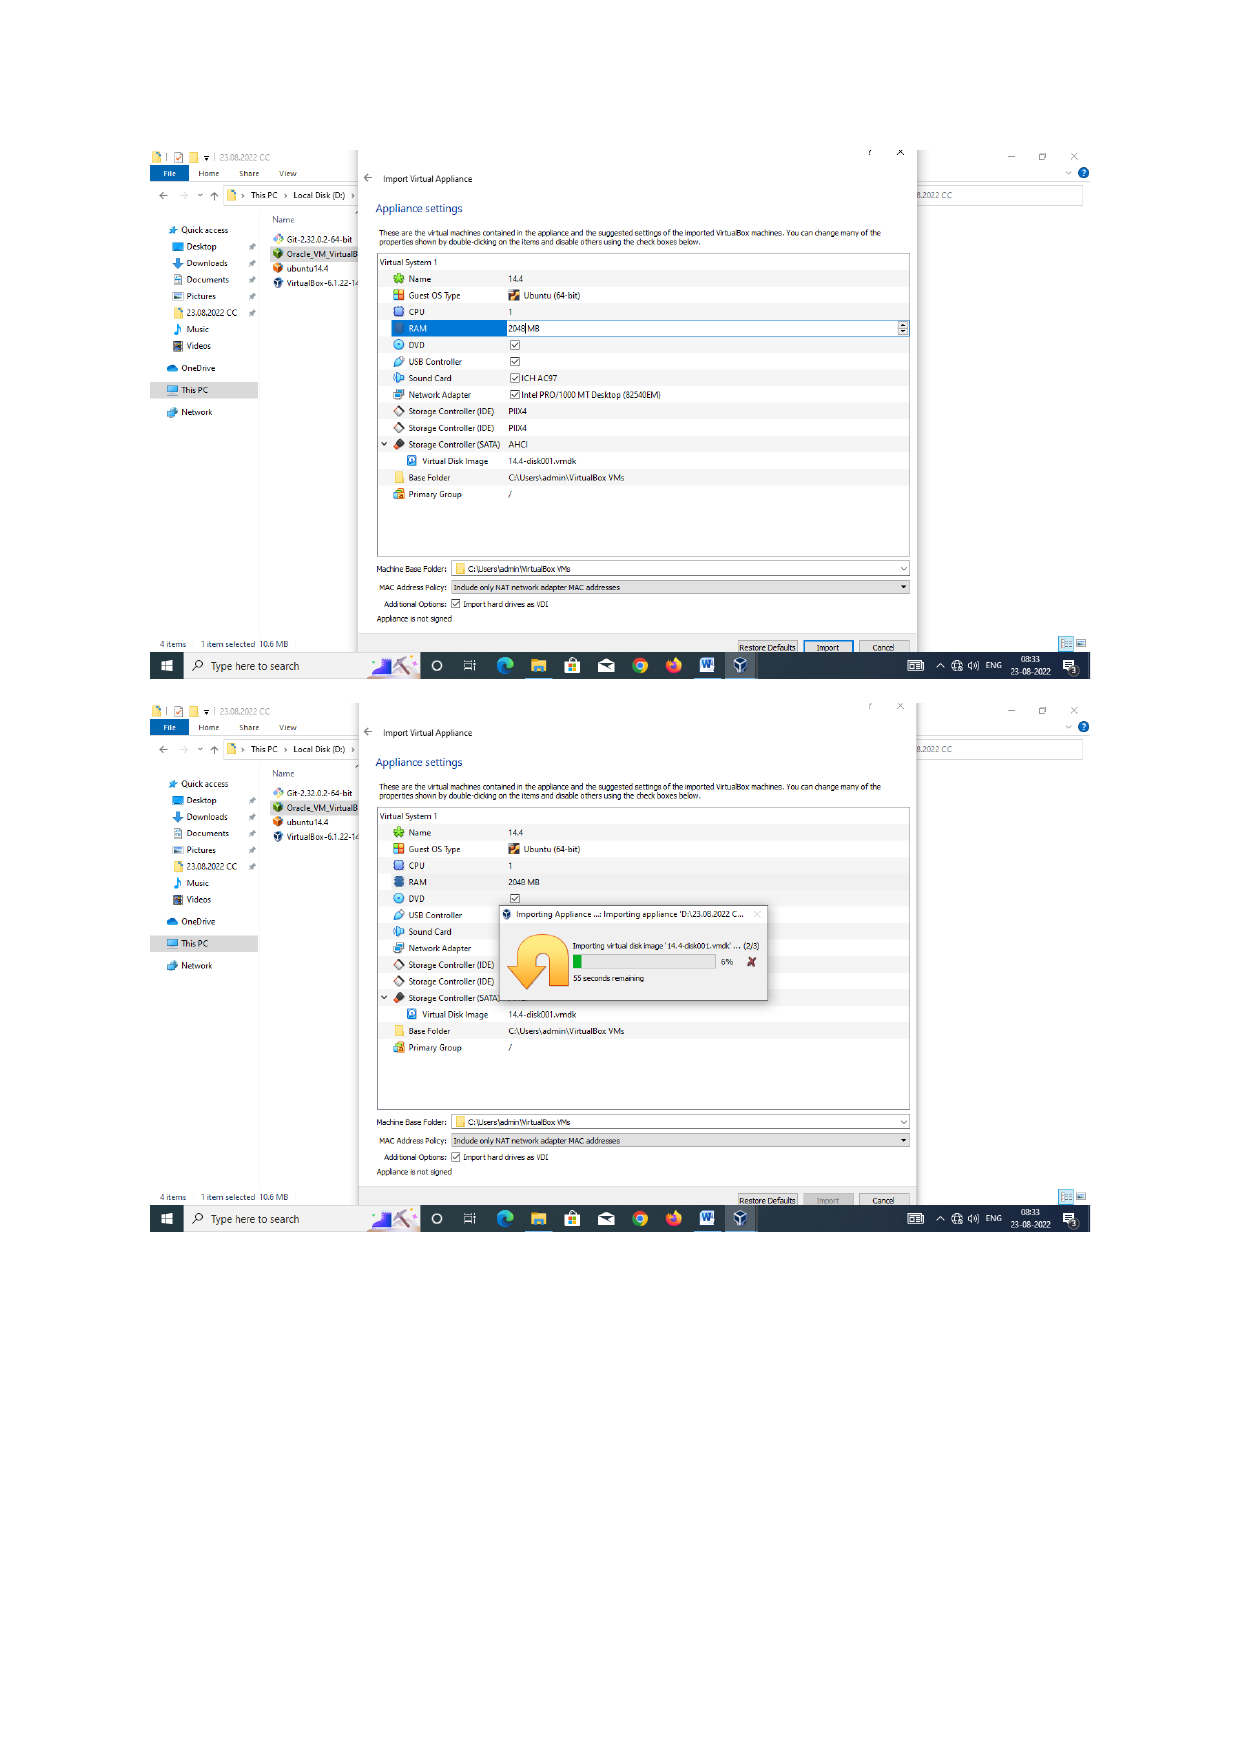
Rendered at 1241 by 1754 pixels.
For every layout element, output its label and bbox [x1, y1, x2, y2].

picture [150, 150, 1091, 679]
picture [150, 703, 1091, 1232]
